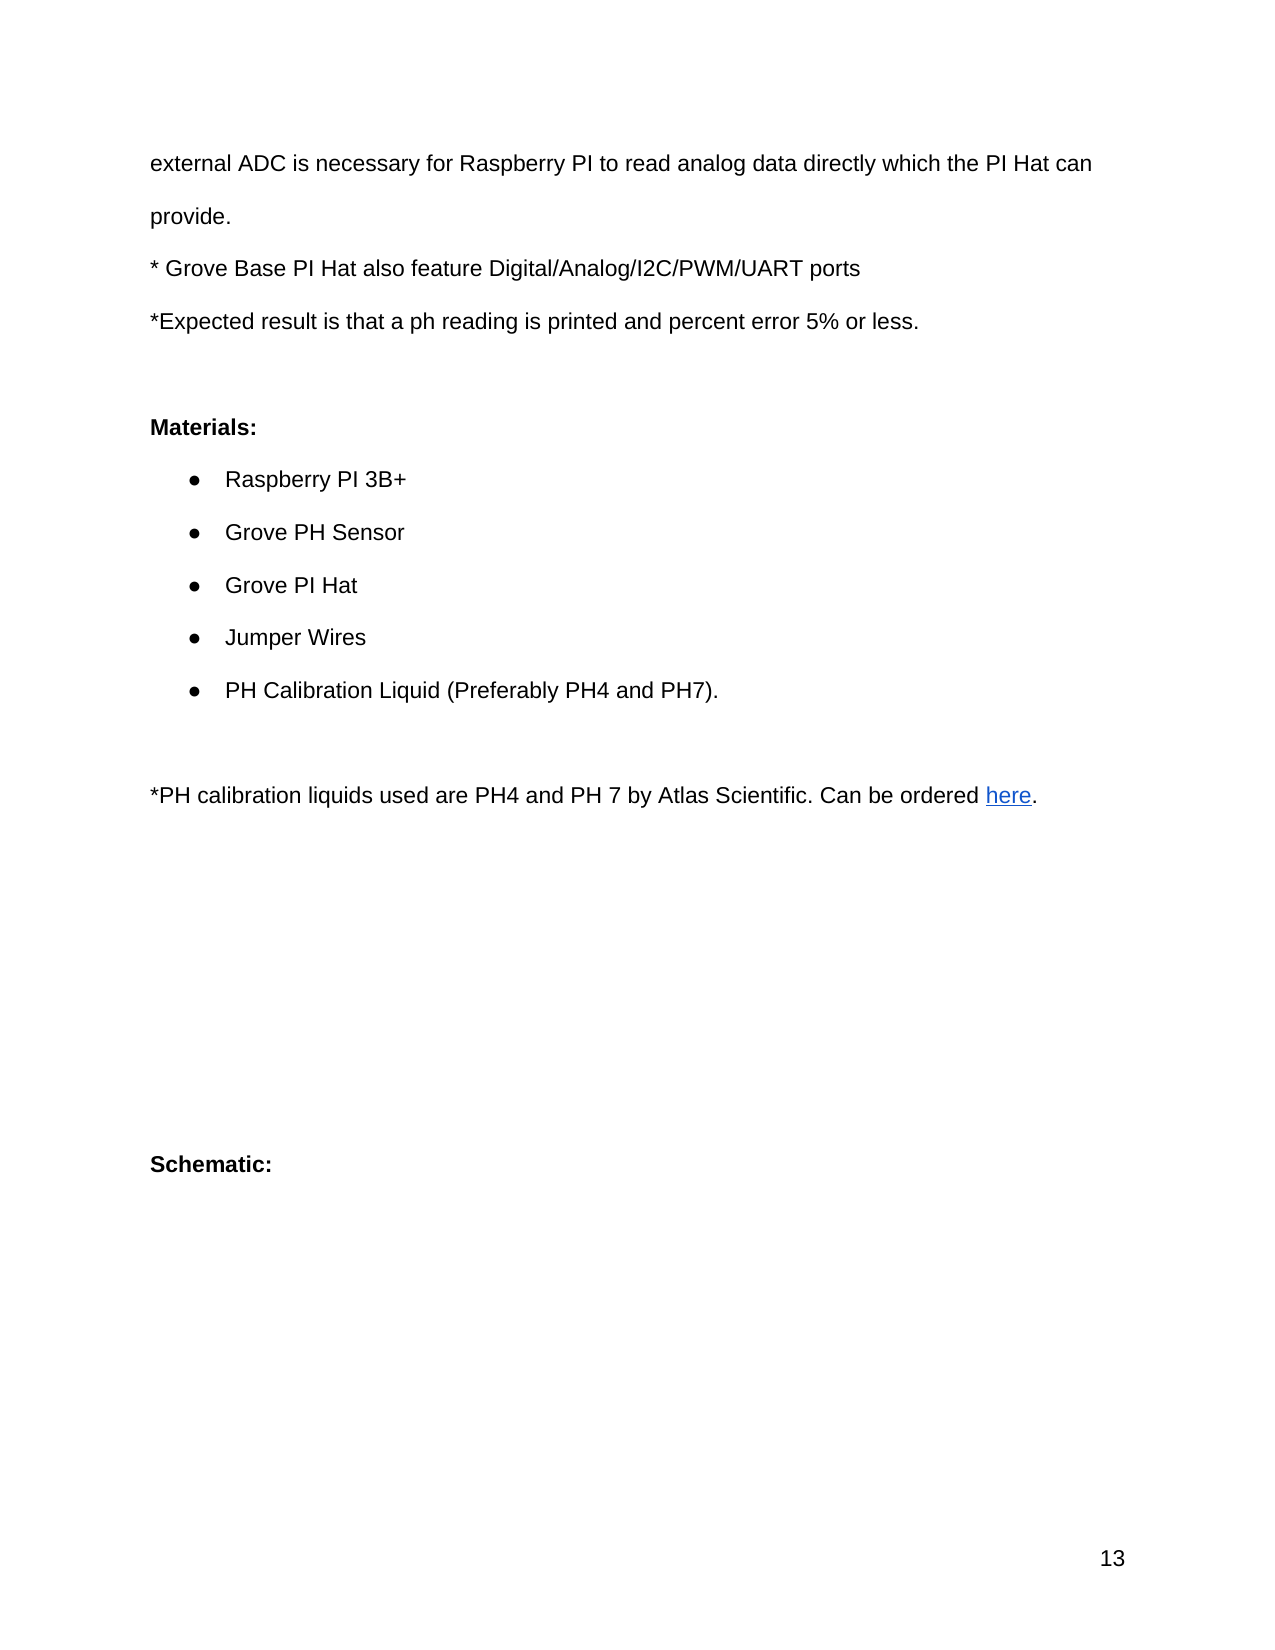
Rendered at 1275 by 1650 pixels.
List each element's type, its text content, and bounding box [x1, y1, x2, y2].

text *PH calibration liquids used are PH4 and PH 7 by Atlas Scientific. Can be ordered here. [150, 782, 1125, 809]
list PH Calibration Liquid (Preferably PH4 and PH7). [187, 677, 1125, 703]
text * Grove Base PI Hat also feature Digital/Analog/I2C/PWM/UART ports [150, 255, 1125, 282]
text Schematic: [150, 1151, 1125, 1178]
text Materials: [150, 413, 1125, 440]
list Raspberry PI 3B+ [187, 466, 1125, 493]
list Grove PH Sensor [187, 519, 1125, 545]
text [150, 150, 1125, 229]
list Grove PI Hat [187, 572, 1125, 598]
list Jumper Wires [187, 624, 1125, 651]
text *Expected result is that a ph reading is printed and percent error 5% or less. [150, 308, 1125, 334]
